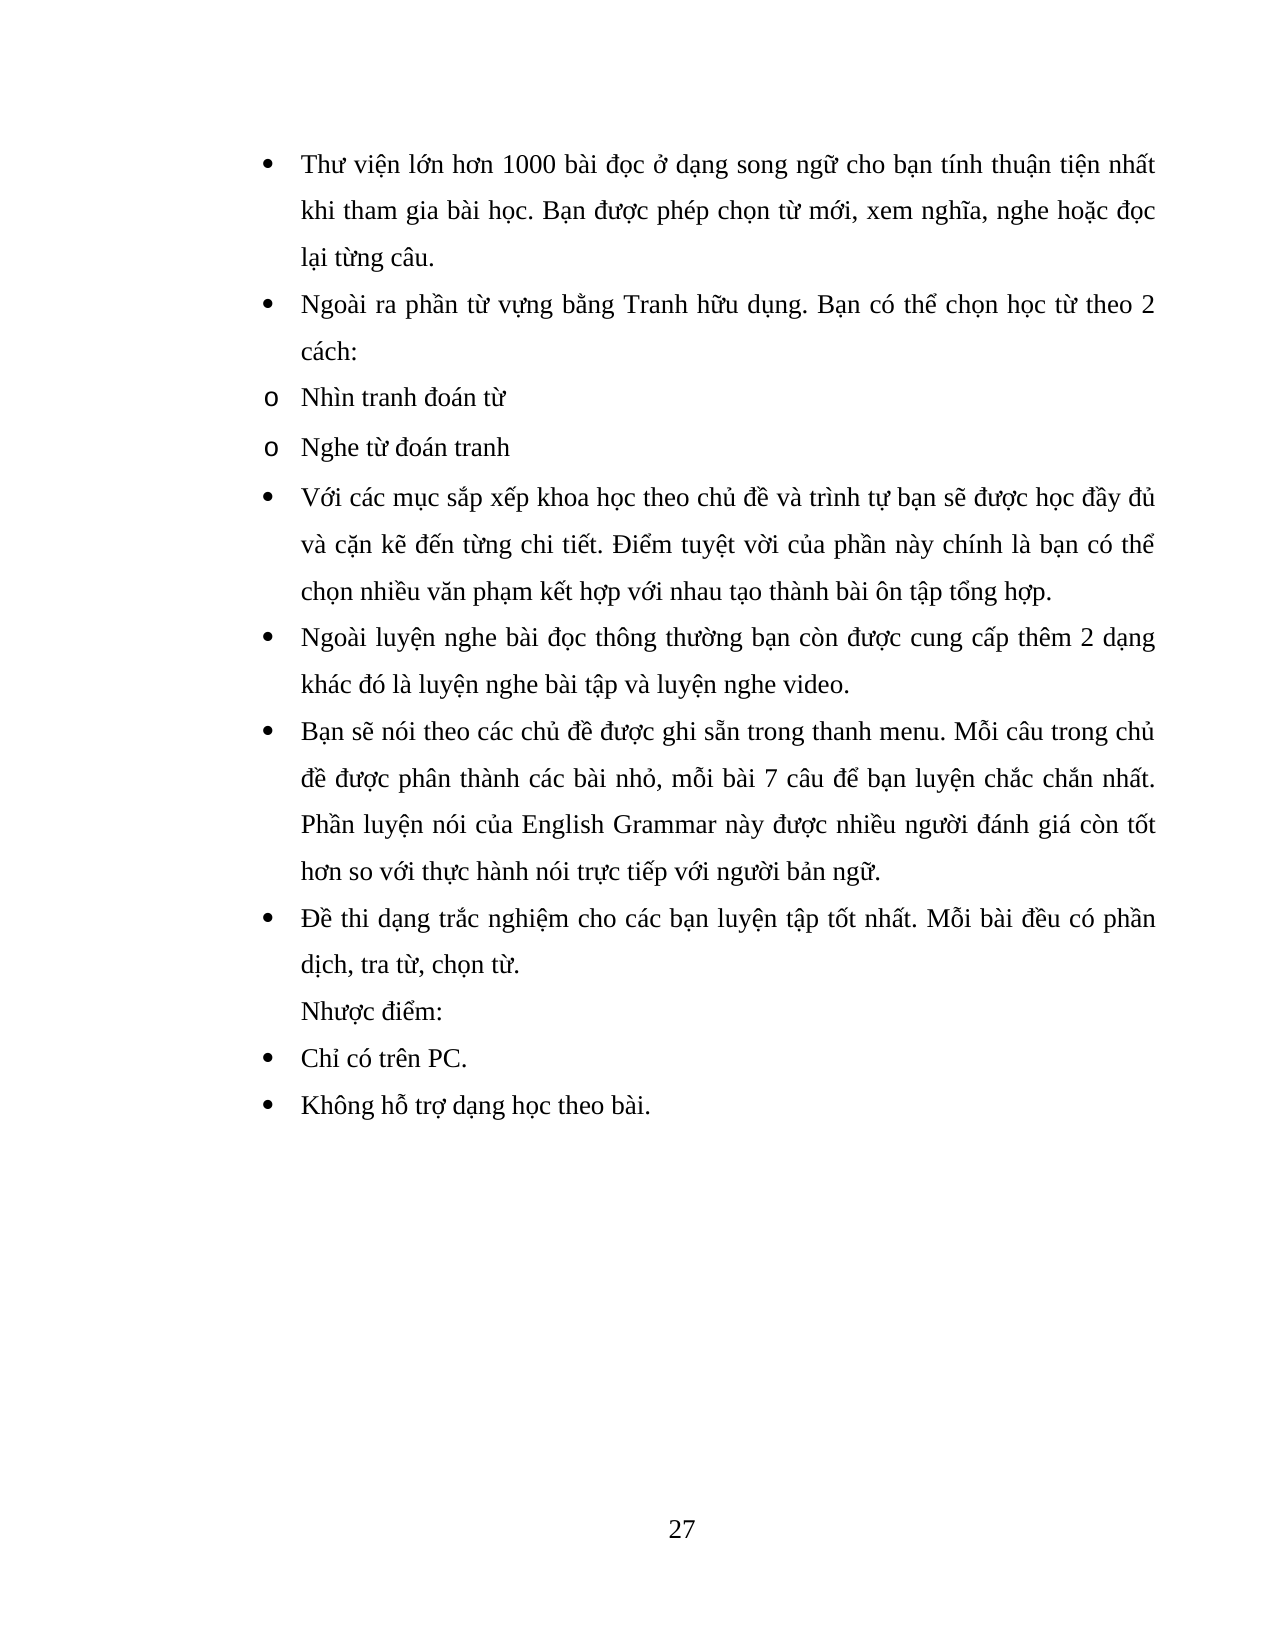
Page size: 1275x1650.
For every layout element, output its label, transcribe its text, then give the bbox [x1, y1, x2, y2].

list Thư viện lớn hơn 1000 bài đọc ở dạng song ngữ cho bạn tính thuận tiện nhất khi tham gia bài học. Bạn được phép chọn từ mới, xem nghĩa, nghe hoặc đọc lại từng câu. [263, 148, 1157, 272]
list Bạn sẽ nói theo các chủ đề được ghi sẵn trong thanh menu. Mỗi câu trong chủ đề được phân thành các bài nhỏ, mỗi bài 7 câu để bạn luyện chắc chắn nhất. Phần luyện nói của English Grammar này được nhiều người đánh giá còn tốt hơn so với thực hành nói trực tiếp với người bản ngữ. [263, 715, 1157, 886]
list Chỉ có trên PC. [263, 1042, 1157, 1073]
list Không hỗ trợ dạng học theo bài. [263, 1089, 1157, 1120]
list Đề thi dạng trắc nghiệm cho các bạn luyện tập tốt nhất. Mỗi bài đều có phần dịch, tra từ, chọn từ. [263, 902, 1157, 980]
list Nghe từ đoán tranh [263, 431, 1157, 465]
list Ngoài ra phần từ vựng bằng Tranh hữu dụng. Bạn có thể chọn học từ theo 2 cách: [263, 288, 1157, 366]
list Nhìn tranh đoán từ [263, 381, 1157, 415]
list Nhược điểm: [301, 995, 1157, 1026]
list Ngoài luyện nghe bài đọc thông thường bạn còn được cung cấp thêm 2 dạng khác đó là luyện nghe bài tập và luyện nghe video. [263, 622, 1157, 699]
list Với các mục sắp xếp khoa học theo chủ đề và trình tự bạn sẽ được học đầy đủ và cặn kẽ đến từng chi tiết. Điểm tuyệt vời của phần này chính là bạn có thể chọn nhiều văn phạm kết hợp với nhau tạo thành bài ôn tập tổng hợp. [263, 481, 1157, 606]
